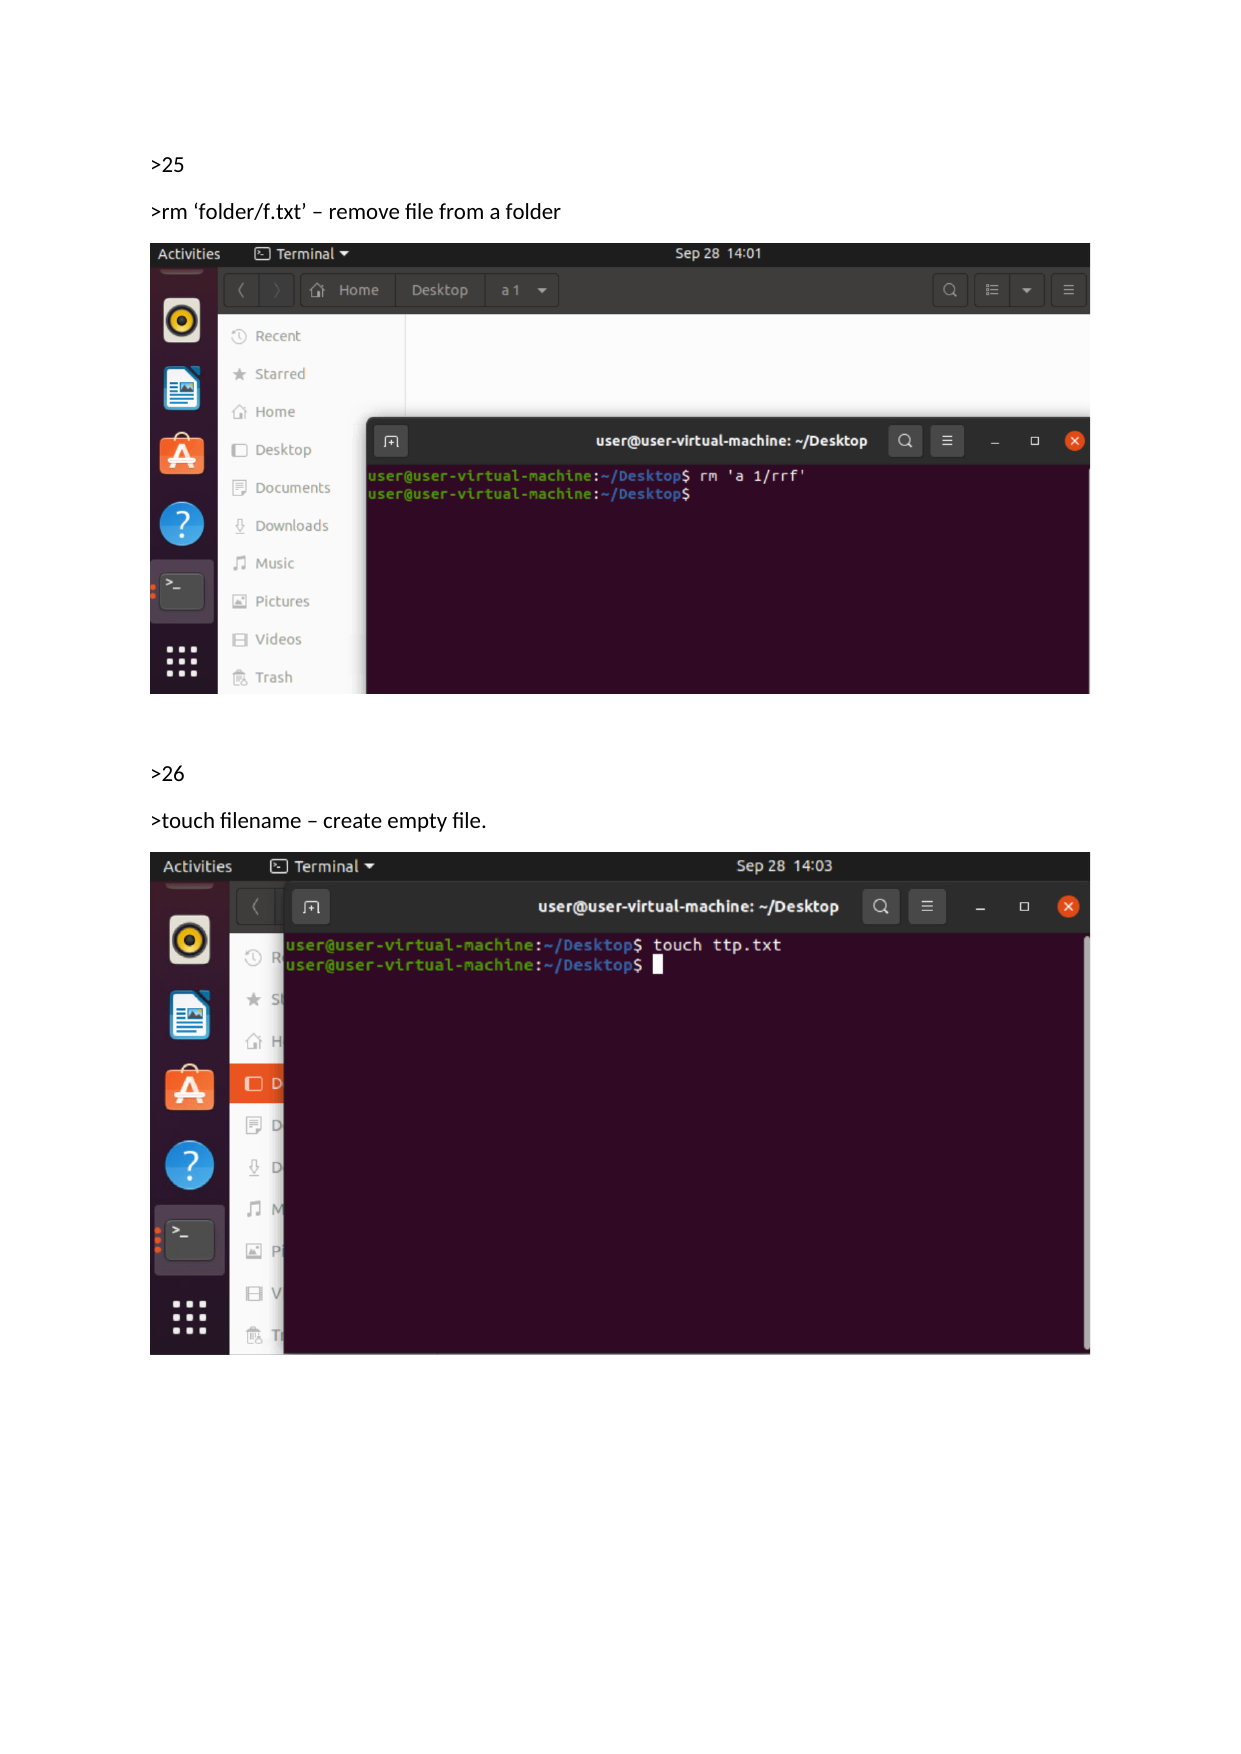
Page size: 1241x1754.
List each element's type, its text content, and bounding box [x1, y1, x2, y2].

text >rm ‘folder/f.txt’ – remove file from a folder [150, 197, 1090, 225]
text >25 [150, 150, 1090, 178]
text >touch filename – create empty file. [150, 806, 1090, 834]
text >26 [150, 759, 1090, 787]
picture [150, 852, 1091, 1355]
picture [150, 243, 1091, 694]
